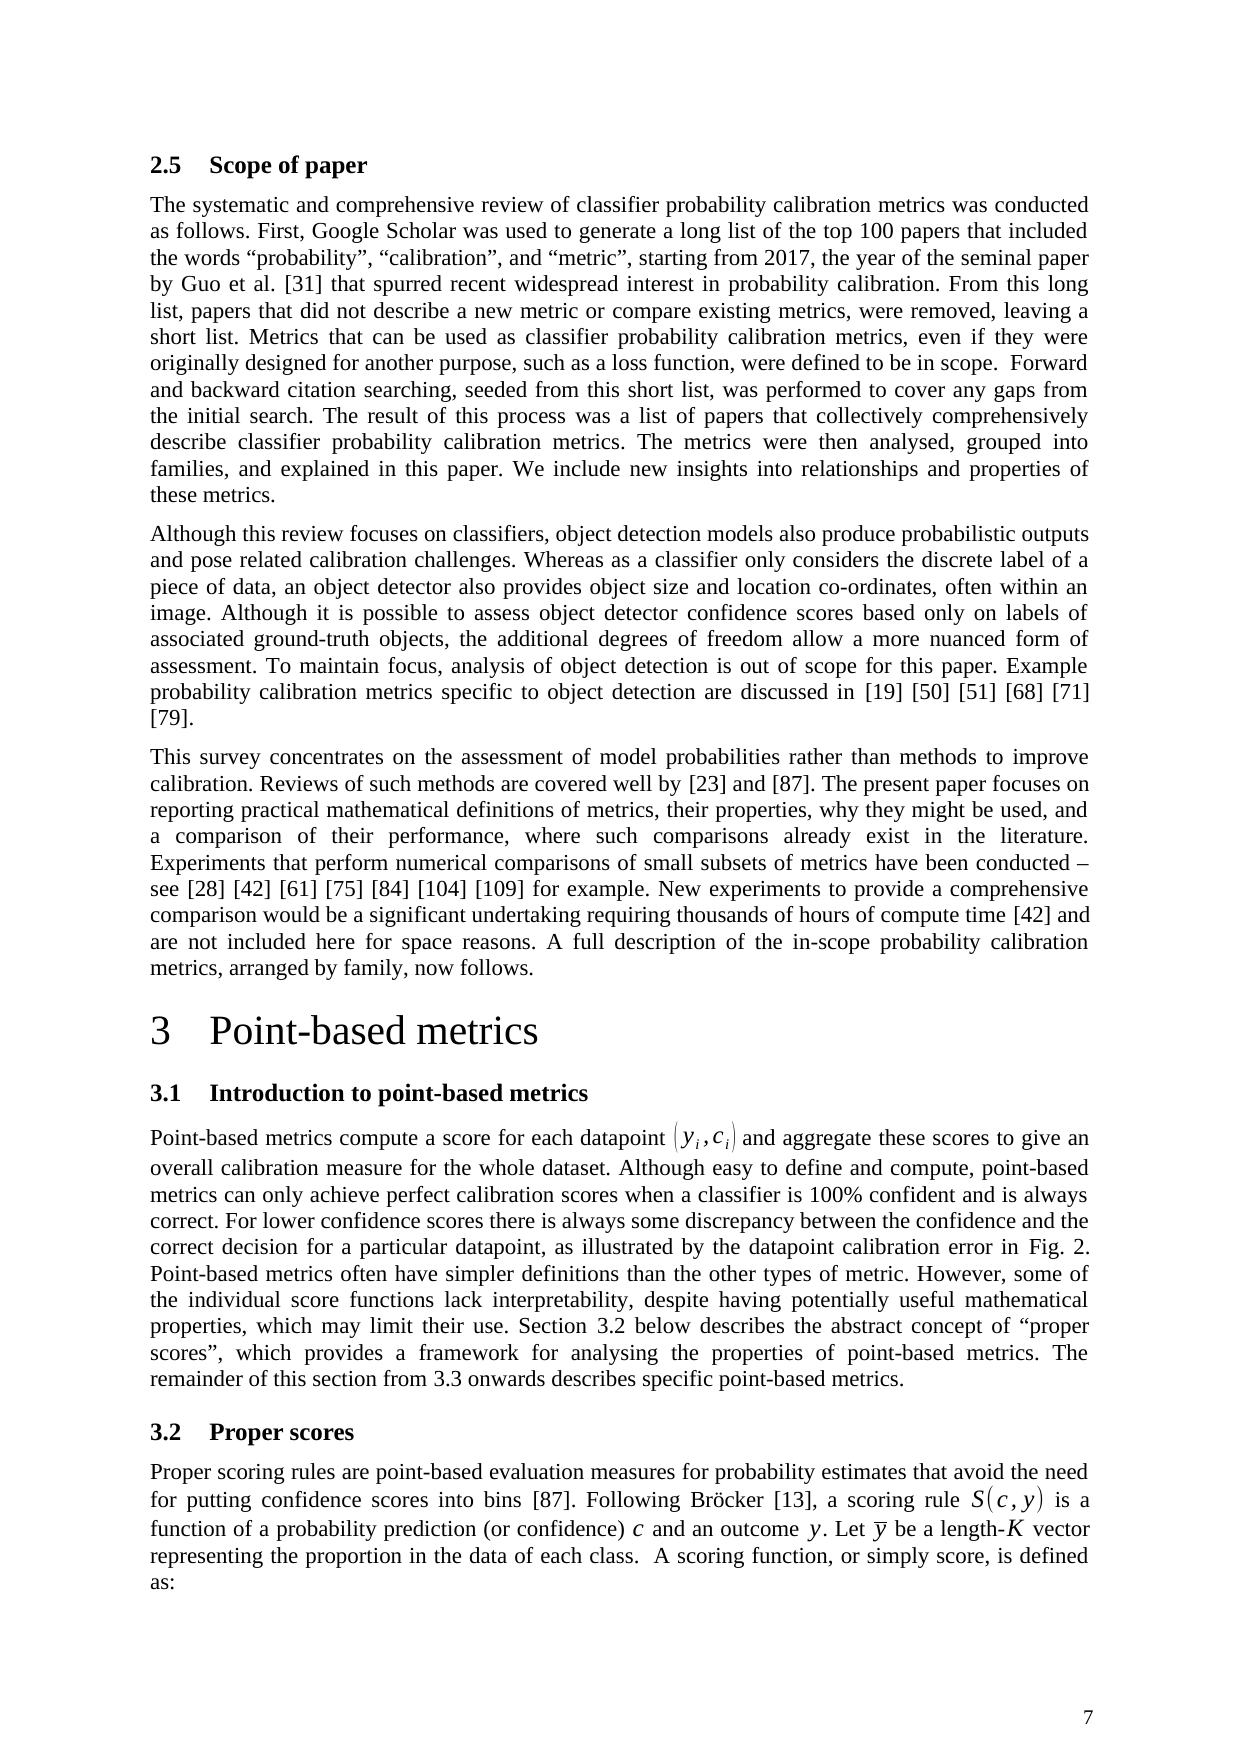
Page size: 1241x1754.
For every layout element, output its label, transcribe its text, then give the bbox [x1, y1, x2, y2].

subtitle Point-based metrics [150, 1006, 1090, 1053]
text This survey concentrates on the assessment of model probabilities rather than methods to improve calibration. Reviews of such methods are covered well by [23] and [87]. The present paper focuses on reporting practical mathematical definitions of metrics, their properties, why they might be used, and a comparison of their performance, where such comparisons already exist in the literature. Experiments that perform numerical comparisons of small subsets of metrics have been conducted – see [28] [42] [61] [75] [84] [104] [109] for example. New experiments to provide a comprehensive comparison would be a significant undertaking requiring thousands of hours of compute time [42] and are not included here for space reasons. A full description of the in-scope probability calibration metrics, arranged by family, now follows. [150, 743, 1090, 981]
text The systematic and comprehensive review of classifier probability calibration metrics was conducted as follows. First, Google Scholar was used to generate a long list of the top 100 papers that included the words “probability”, “calibration”, and “metric”, starting from 2017, the year of the seminal paper by Guo et al. [31] that spurred recent widespread interest in probability calibration. From this long list, papers that did not describe a new metric or compare existing metrics, were removed, leaving a short list. Metrics that can be used as classifier probability calibration metrics, even if they were originally designed for another purpose, such as a loss function, were defined to be in scope. Forward and backward citation searching, seeded from this short list, was performed to cover any gaps from the initial search. The result of this process was a list of papers that collectively comprehensively describe classifier probability calibration metrics. The metrics were then analysed, grouped into families, and explained in this paper. We include new insights into relationships and properties of these metrics. [150, 191, 1090, 507]
subtitle Scope of paper [150, 150, 1090, 179]
text Proper scoring rules are point-based evaluation measures for probability estimates that avoid the need for putting confidence scores into bins [87]. Following Bröcker [13], a scoring rule is a function of a probability prediction (or confidence) and an outcome . Let be a length- vector representing the proportion in the data of each class. A scoring function, or simply score, is defined as: [150, 1458, 1090, 1594]
text Point-based metrics compute a score for each datapoint and aggregate these scores to give an overall calibration measure for the whole dataset. Although easy to define and compute, point-based metrics can only achieve perfect calibration scores when a classifier is 100% confident and is always correct. For lower confidence scores there is always some discrepancy between the confidence and the correct decision for a particular datapoint, as illustrated by the datapoint calibration error in Fig. 2. Point-based metrics often have simpler definitions than the other types of metric. However, some of the individual score functions lack interpretability, despite having potentially useful mathematical properties, which may limit their use. Section 3.2 below describes the abstract concept of “proper scores”, which provides a framework for analysing the properties of point-based metrics. The remainder of this section from 3.3 onwards describes specific point-based metrics. [150, 1120, 1090, 1392]
text Although this review focuses on classifiers, object detection models also produce probabilistic outputs and pose related calibration challenges. Whereas as a classifier only considers the discrete label of a piece of data, an object detector also provides object size and location co-ordinates, often within an image. Although it is possible to assess object detector confidence scores based only on labels of associated ground-truth objects, the additional degrees of freedom allow a more nuanced form of assessment. To maintain focus, analysis of object detection is out of scope for this paper. Example probability calibration metrics specific to object detection are discussed in [19] [50] [51] [68] [71] [79]. [150, 520, 1090, 731]
subtitle Introduction to point-based metrics [150, 1078, 1090, 1107]
subtitle Proper scores [150, 1417, 1090, 1445]
